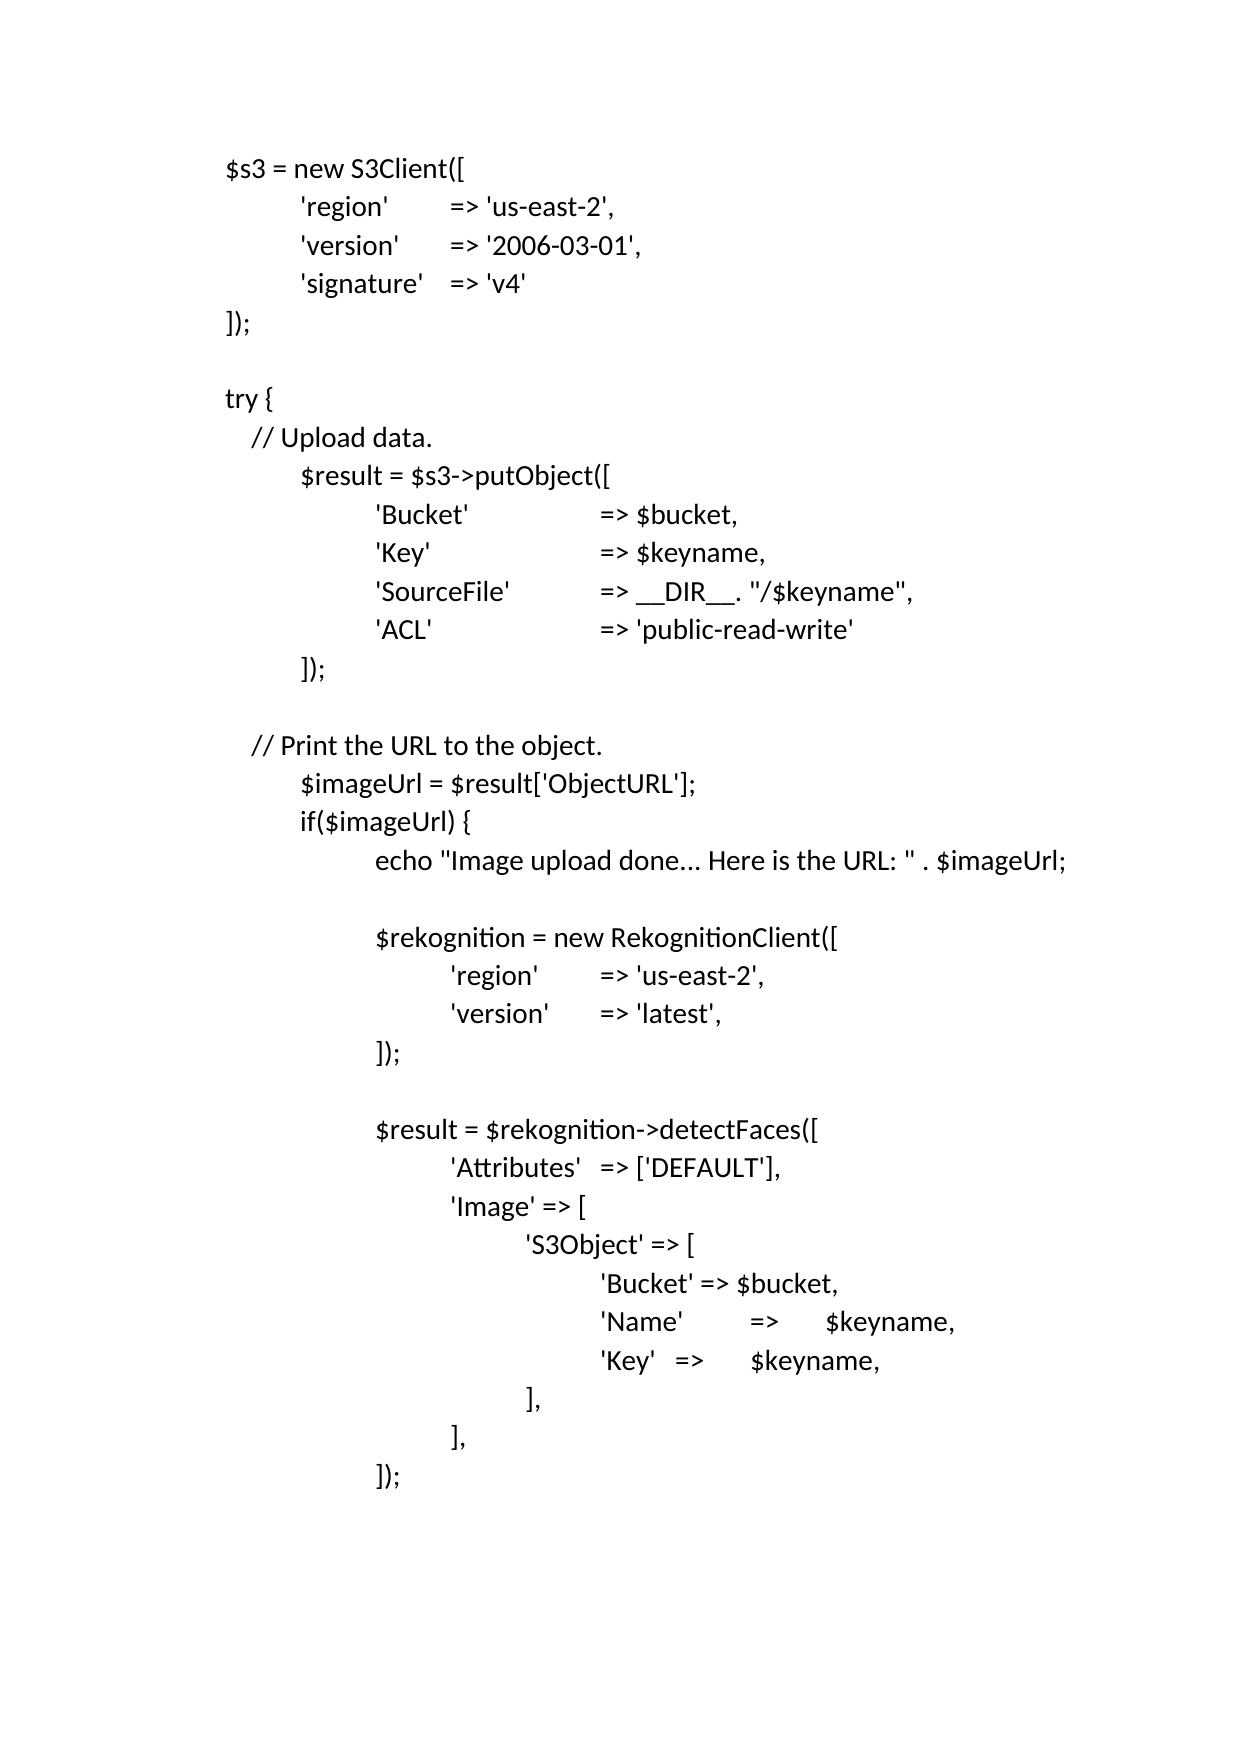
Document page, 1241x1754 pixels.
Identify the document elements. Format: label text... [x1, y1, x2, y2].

list 'region' => 'us-east-2', [225, 957, 1090, 993]
list 'version' => 'latest', [225, 996, 1090, 1031]
list $s3 = new S3Client([ [225, 150, 1090, 186]
list 'signature' => 'v4' [225, 265, 1090, 301]
list 'Name' => $keyname, [225, 1303, 1090, 1339]
list 'Bucket' => $bucket, [225, 496, 1090, 532]
list // Print the URL to the object. [225, 727, 1090, 762]
list ]); [225, 1457, 1090, 1492]
list 'Image' => [ [225, 1188, 1090, 1223]
list ]); [225, 1034, 1090, 1070]
list $rekognition = new RekognitionClient([ [225, 919, 1090, 954]
list ], [225, 1380, 1090, 1416]
list 'S3Object' => [ [225, 1226, 1090, 1262]
list 'SourceFile' => __DIR__. "/$keyname", [225, 573, 1090, 608]
list 'version' => '2006-03-01', [225, 227, 1090, 262]
list ]); [225, 304, 1090, 339]
list // Upload data. [225, 419, 1090, 455]
list $result = $rekognition->detectFaces([ [225, 1111, 1090, 1147]
list 'Attributes' => ['DEFAULT'], [225, 1149, 1090, 1185]
list 'Key' => $keyname, [225, 1342, 1090, 1377]
list 'Bucket' => $bucket, [225, 1265, 1090, 1300]
list echo "Image upload done... Here is the URL: " . $imageUrl; [225, 842, 1090, 877]
list ]); [225, 650, 1090, 685]
list 'ACL' => 'public-read-write' [225, 611, 1090, 647]
list try { [225, 381, 1090, 416]
list 'region' => 'us-east-2', [225, 188, 1090, 224]
list $imageUrl = $result['ObjectURL']; [225, 765, 1090, 801]
list 'Key' => $keyname, [225, 534, 1090, 570]
list $result = $s3->putObject([ [225, 457, 1090, 493]
list ], [225, 1418, 1090, 1454]
list if($imageUrl) { [225, 803, 1090, 839]
